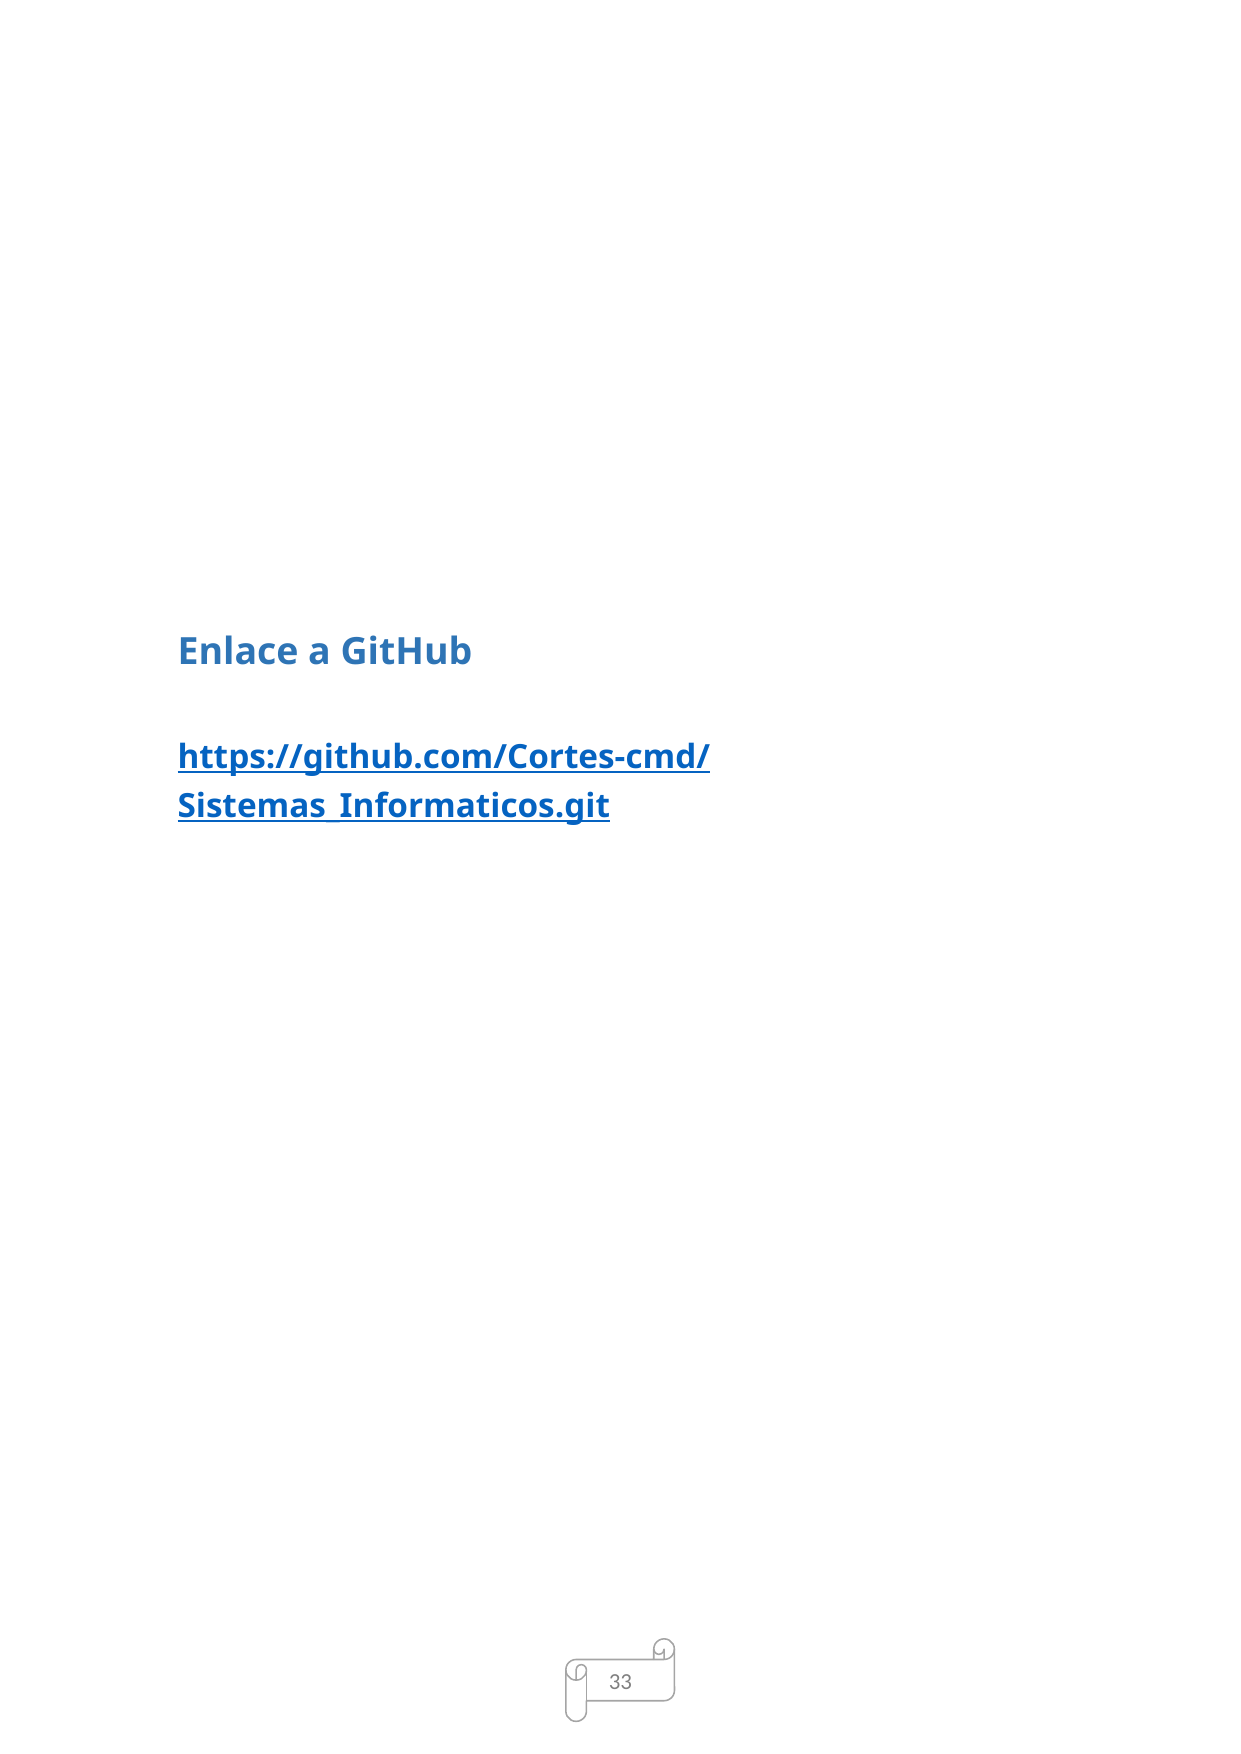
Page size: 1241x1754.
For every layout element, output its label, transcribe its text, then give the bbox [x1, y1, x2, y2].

subtitle Enlace a GitHub [177, 625, 1063, 676]
subtitle https://github.com/Cortes-cmd/Sistemas_Informaticos.git [177, 733, 1063, 827]
